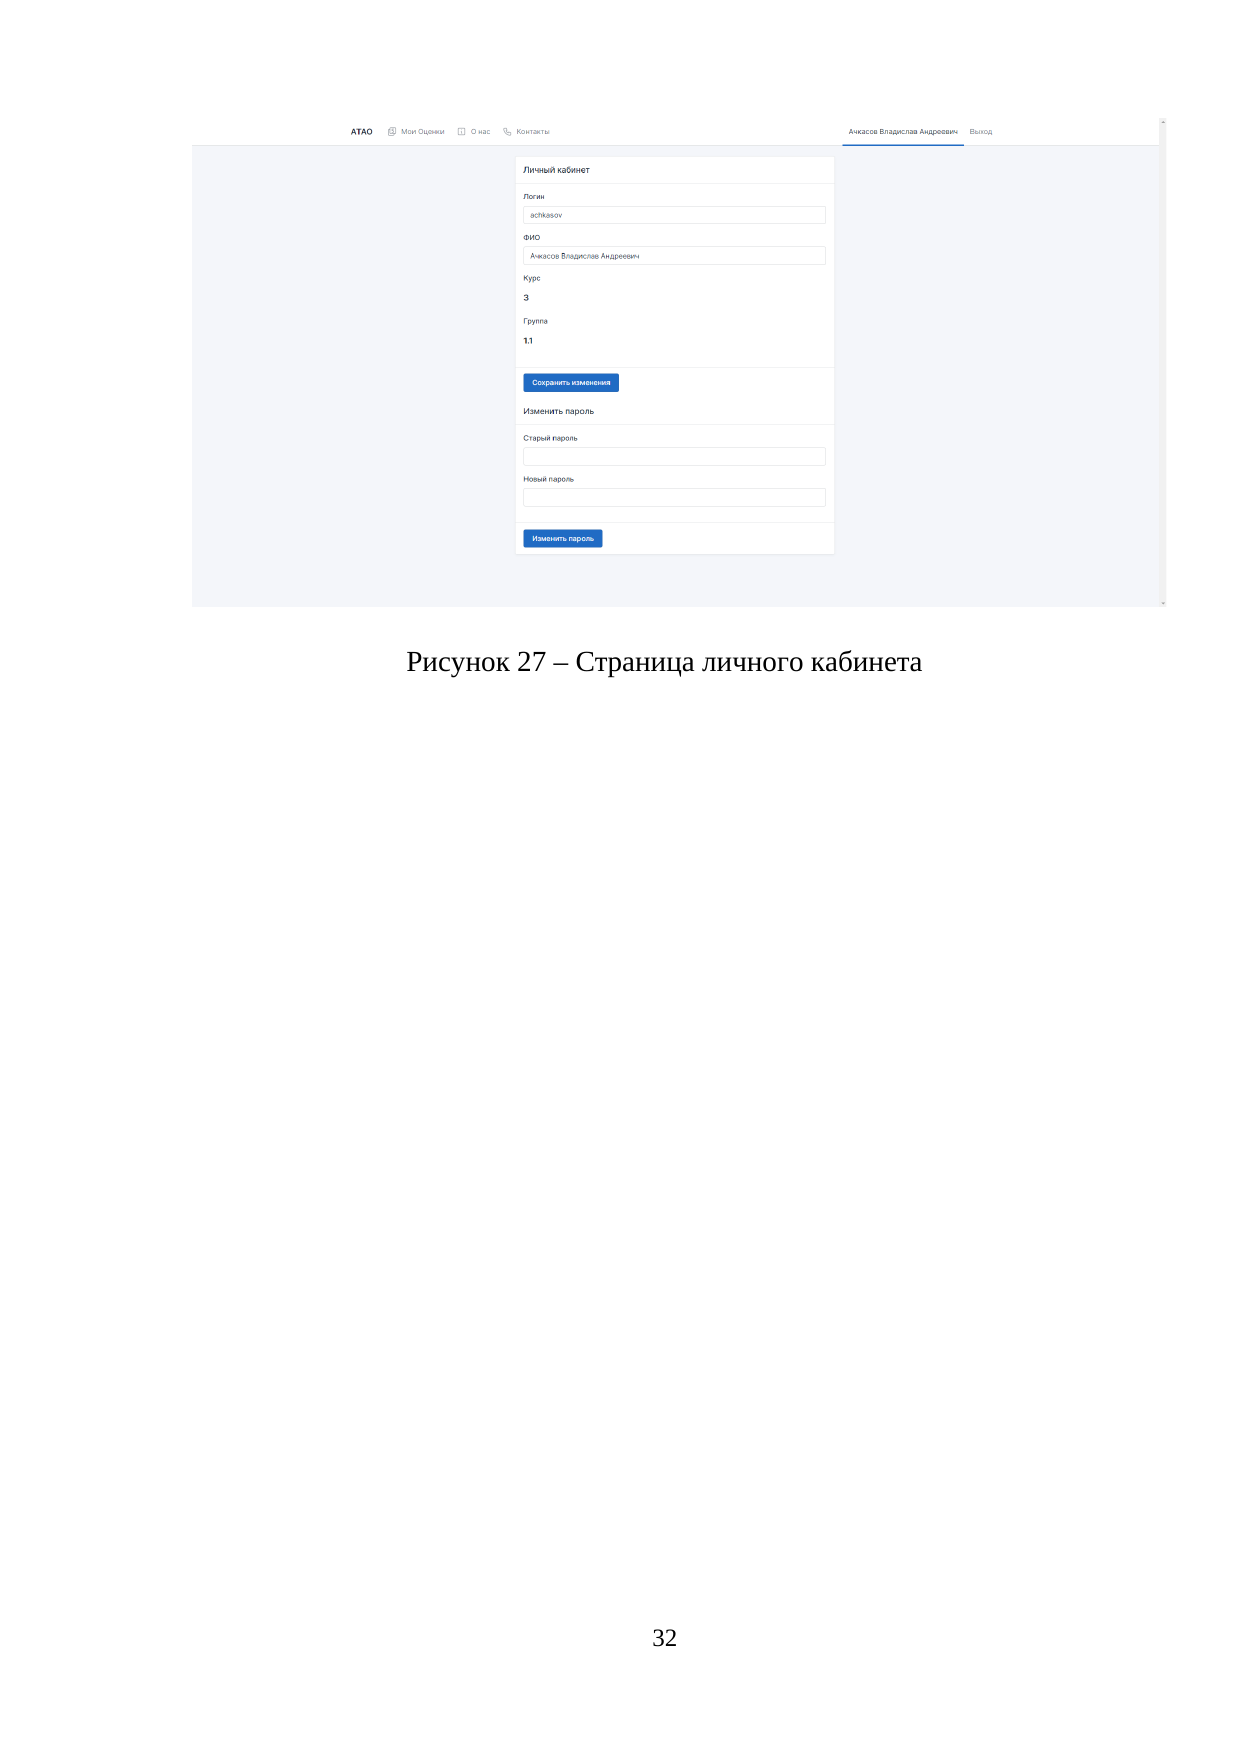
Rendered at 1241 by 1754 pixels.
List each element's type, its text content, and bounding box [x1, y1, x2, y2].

text Рисунок 27 – Страница личного кабинета [177, 644, 1152, 677]
picture [192, 118, 1167, 607]
